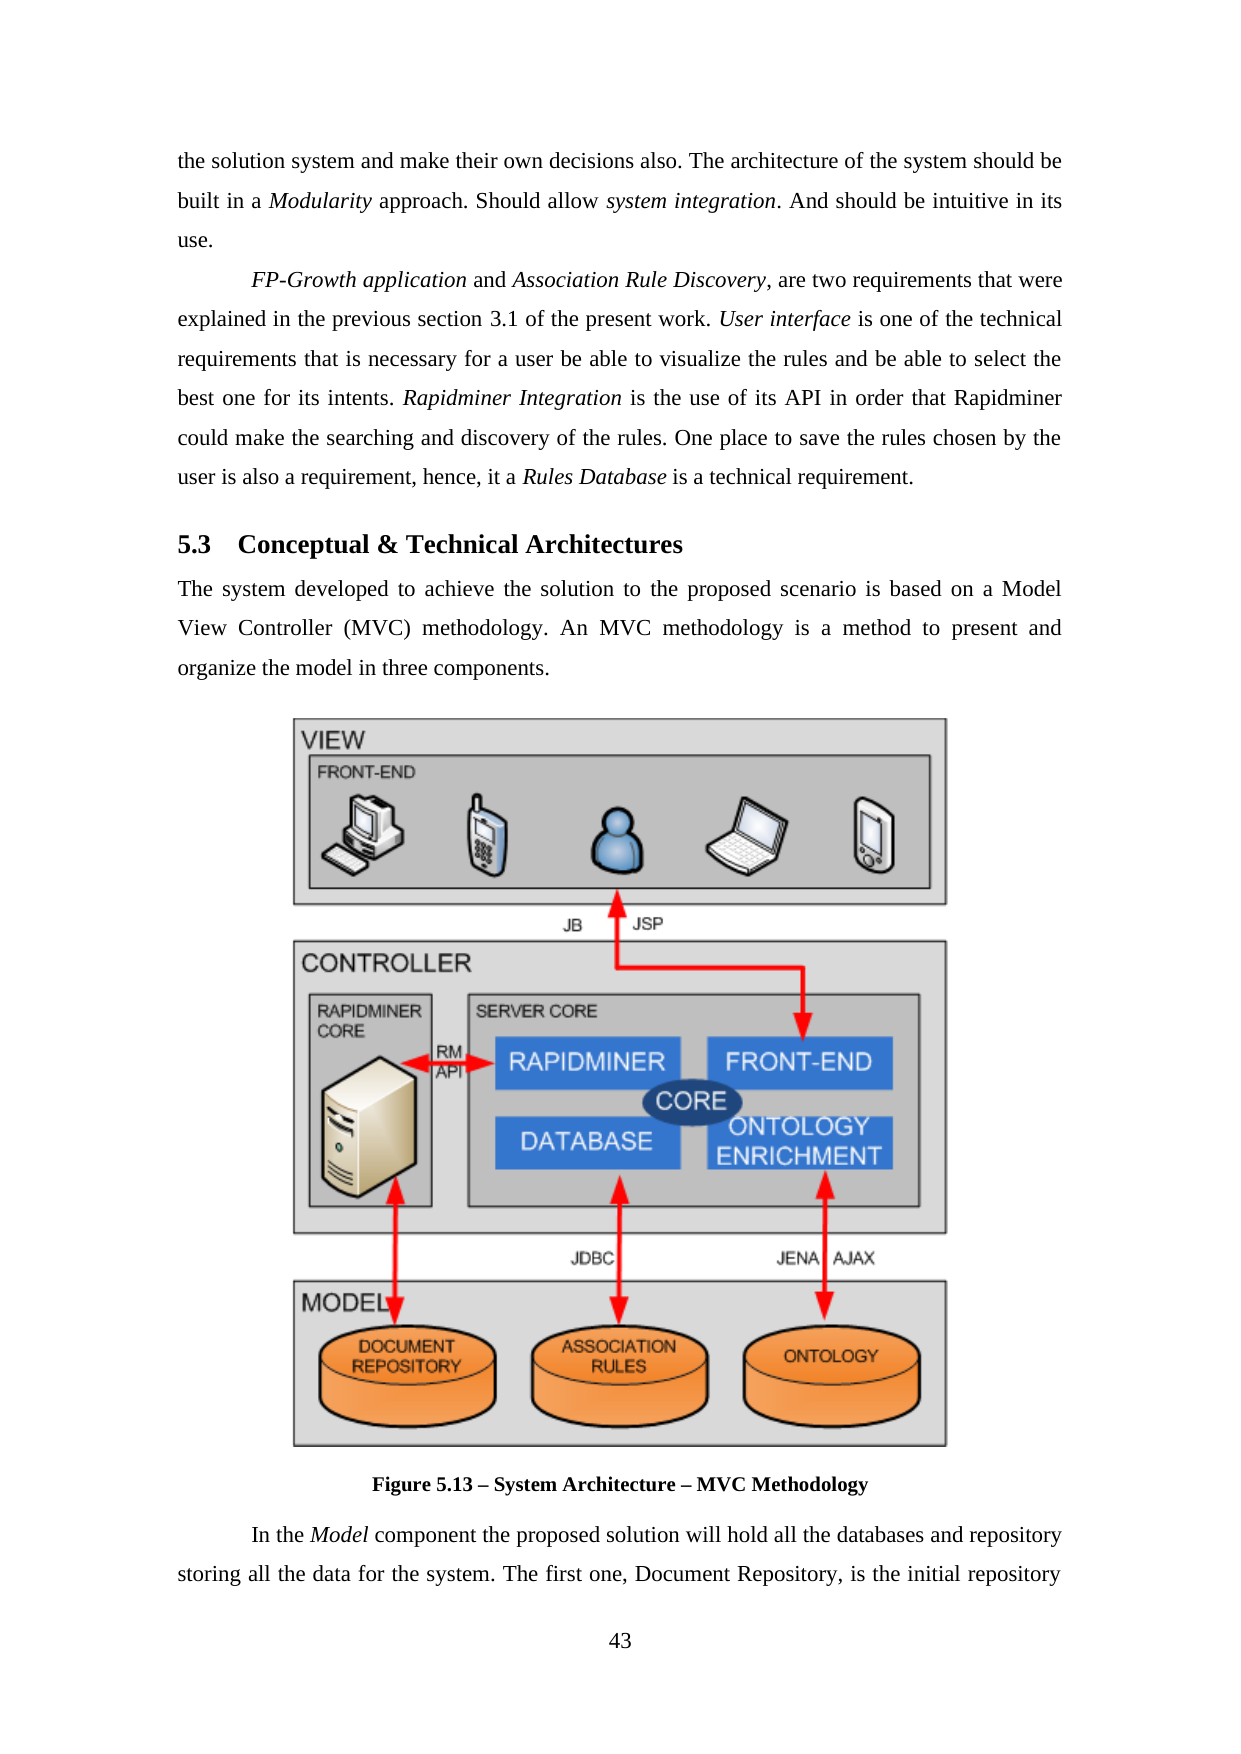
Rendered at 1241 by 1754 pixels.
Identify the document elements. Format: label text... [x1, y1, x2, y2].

picture [292, 718, 948, 1447]
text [177, 148, 1063, 253]
text FP-Growth application and Association Rule Discovery, are two requirements that were explained in the previous section 3.1 of the present work. User interface is one of the technical requirements that is necessary for a user be able to visualize the rules and be able to select the best one for its intents. Rapidminer Integration is the use of its API in order that Rapidminer could make the searching and discovery of the rules. One place to save the rules chosen by the user is also a requirement, hence, it a Rules Database is a technical requirement. [177, 266, 1063, 490]
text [177, 1521, 1063, 1587]
text The system developed to achieve the solution to the proposed scenario is based on a Model View Controller (MVC) methodology. An MVC methodology is a method to present and organize the model in three components. [177, 574, 1063, 680]
subtitle Conceptual & Technical Architectures [177, 528, 1063, 559]
